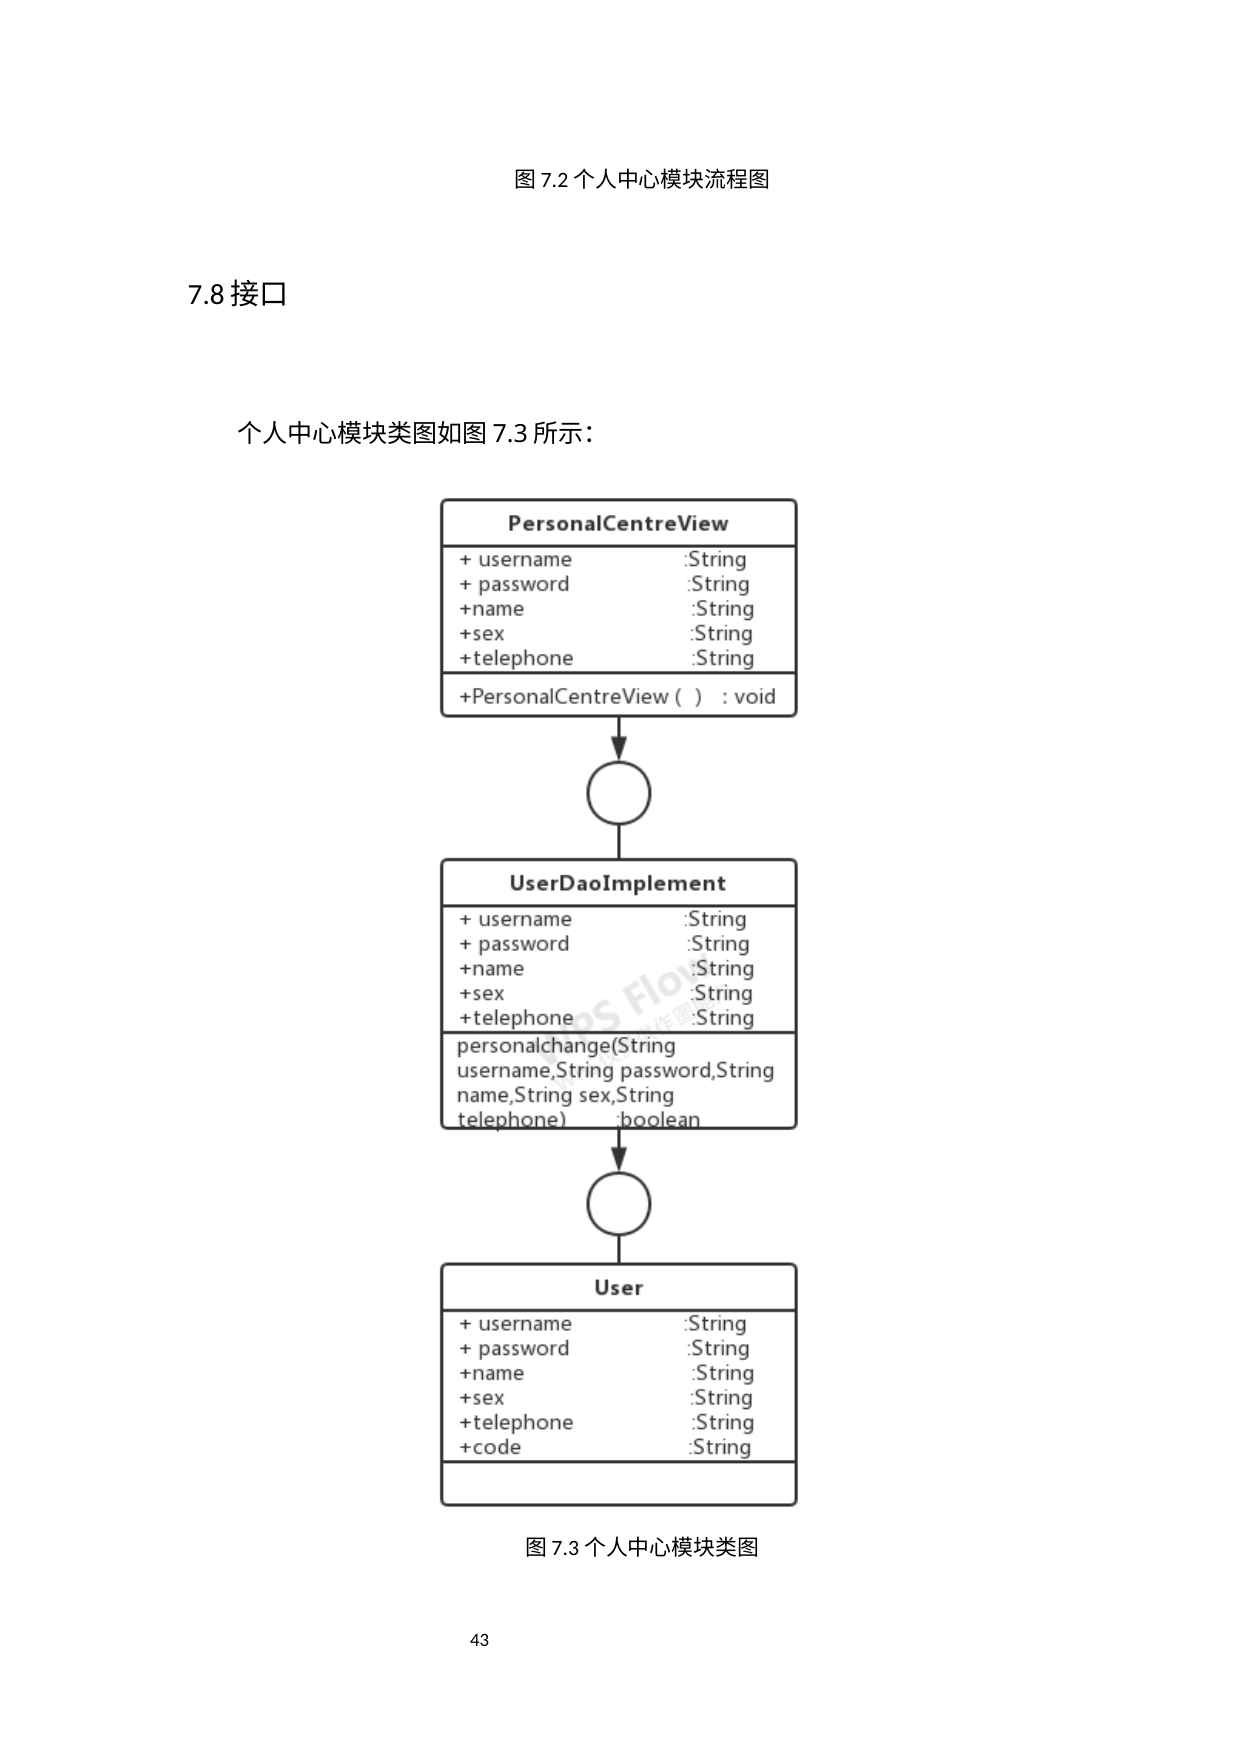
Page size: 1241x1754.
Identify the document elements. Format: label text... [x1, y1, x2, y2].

text 图7.3 个人中心模块类图 [187, 1530, 1053, 1562]
picture [430, 490, 810, 1512]
text 7.8接口 [187, 259, 1053, 324]
text 图7.2 个人中心模块流程图 [187, 162, 1053, 194]
text 个人中心模块类图如图7.3所示： [187, 399, 1053, 464]
